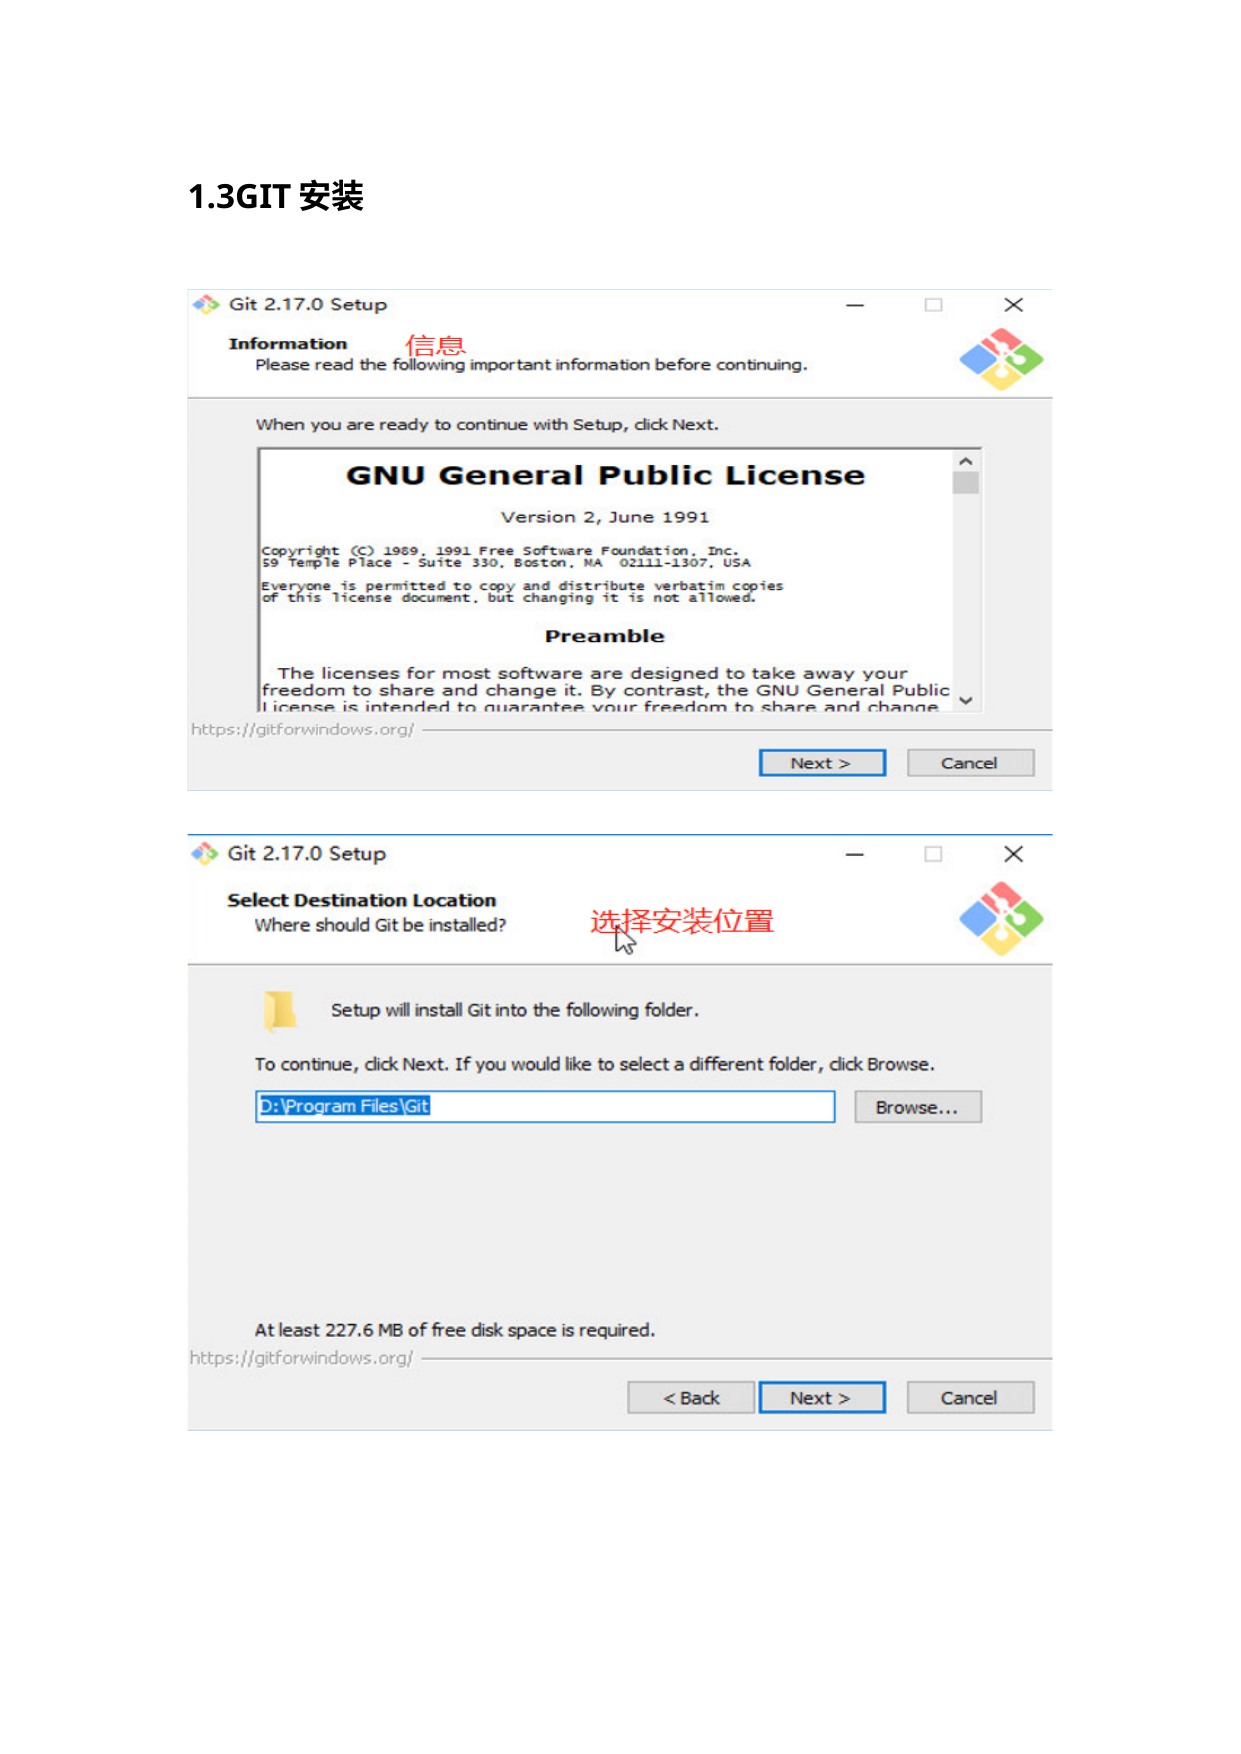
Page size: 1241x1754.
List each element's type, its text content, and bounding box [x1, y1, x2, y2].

picture [187, 834, 1053, 1431]
picture [187, 289, 1053, 791]
subtitle 1.3GIT安装 [187, 162, 1053, 227]
